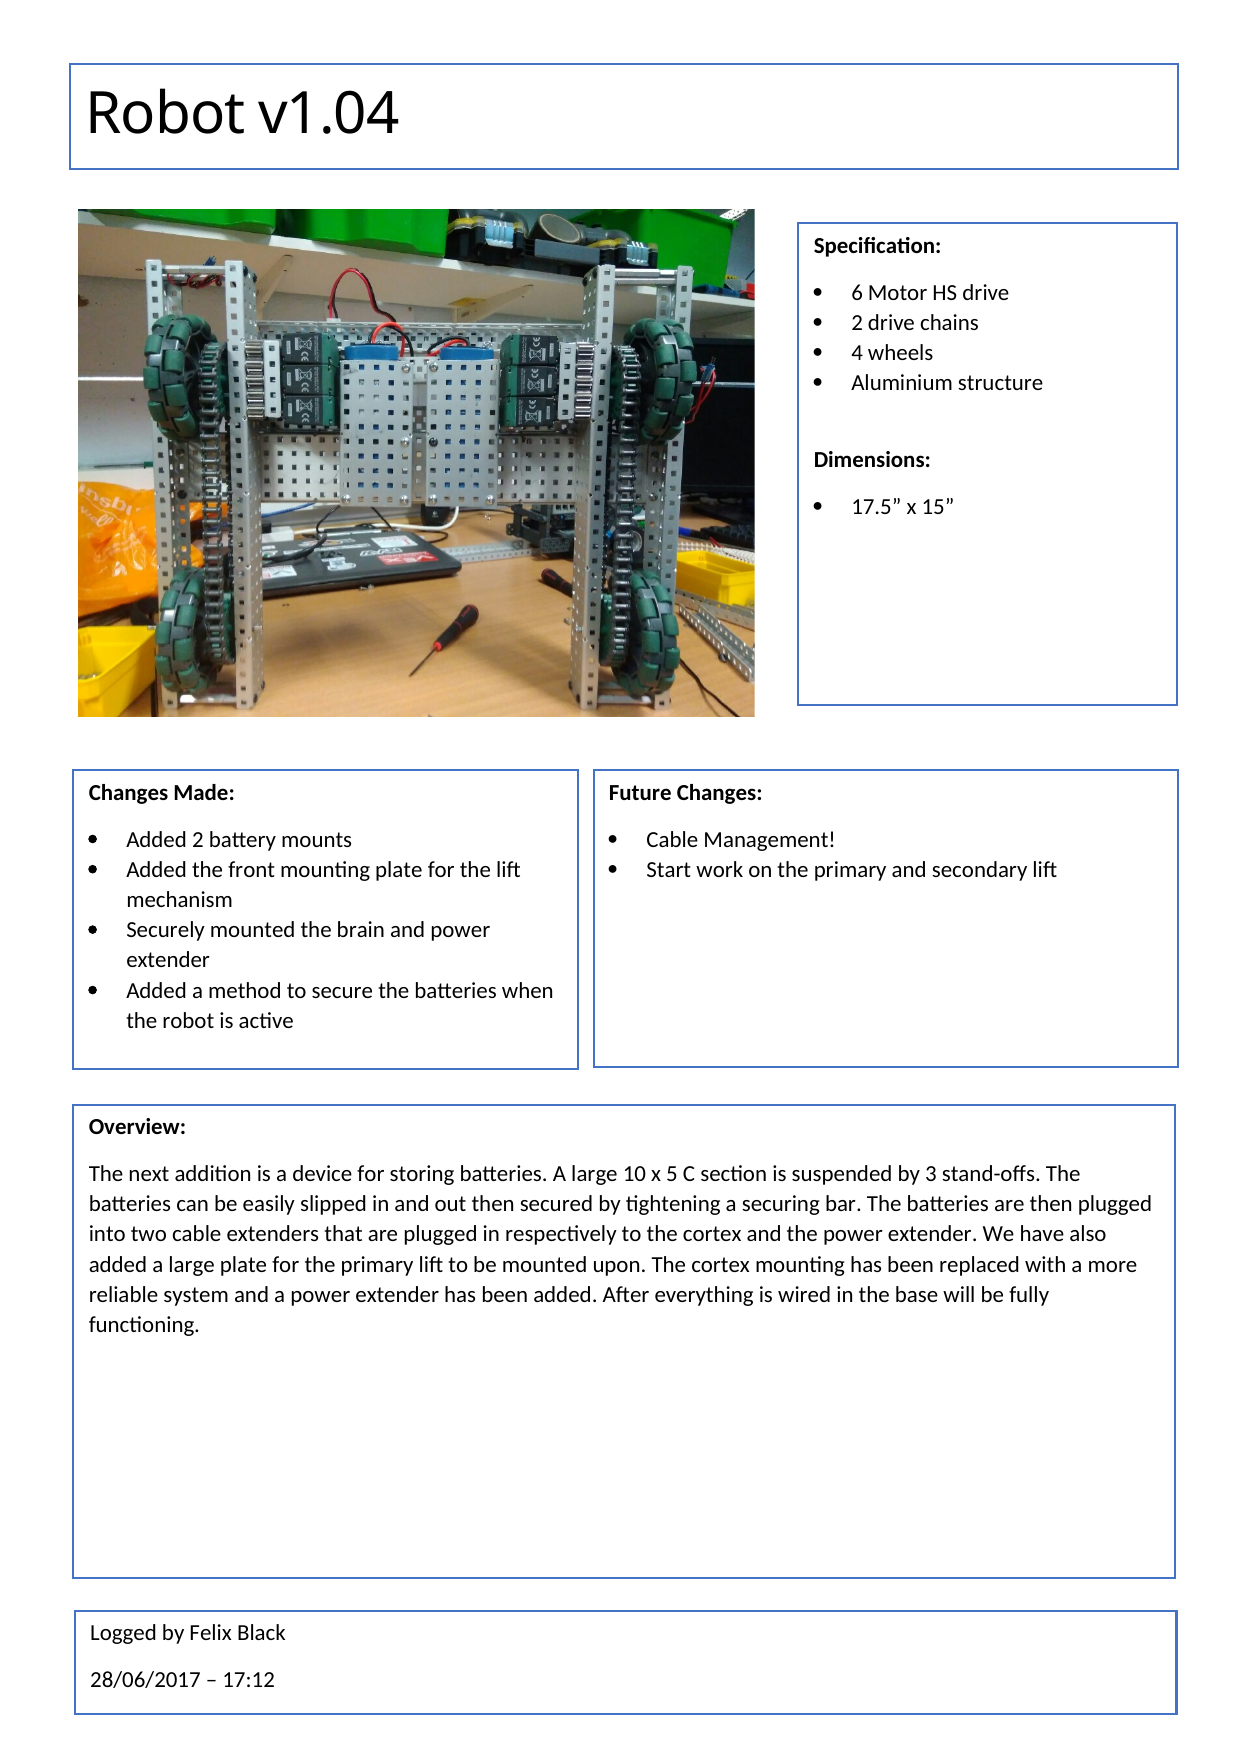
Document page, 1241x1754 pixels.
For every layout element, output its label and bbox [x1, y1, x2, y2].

picture [78, 209, 755, 717]
